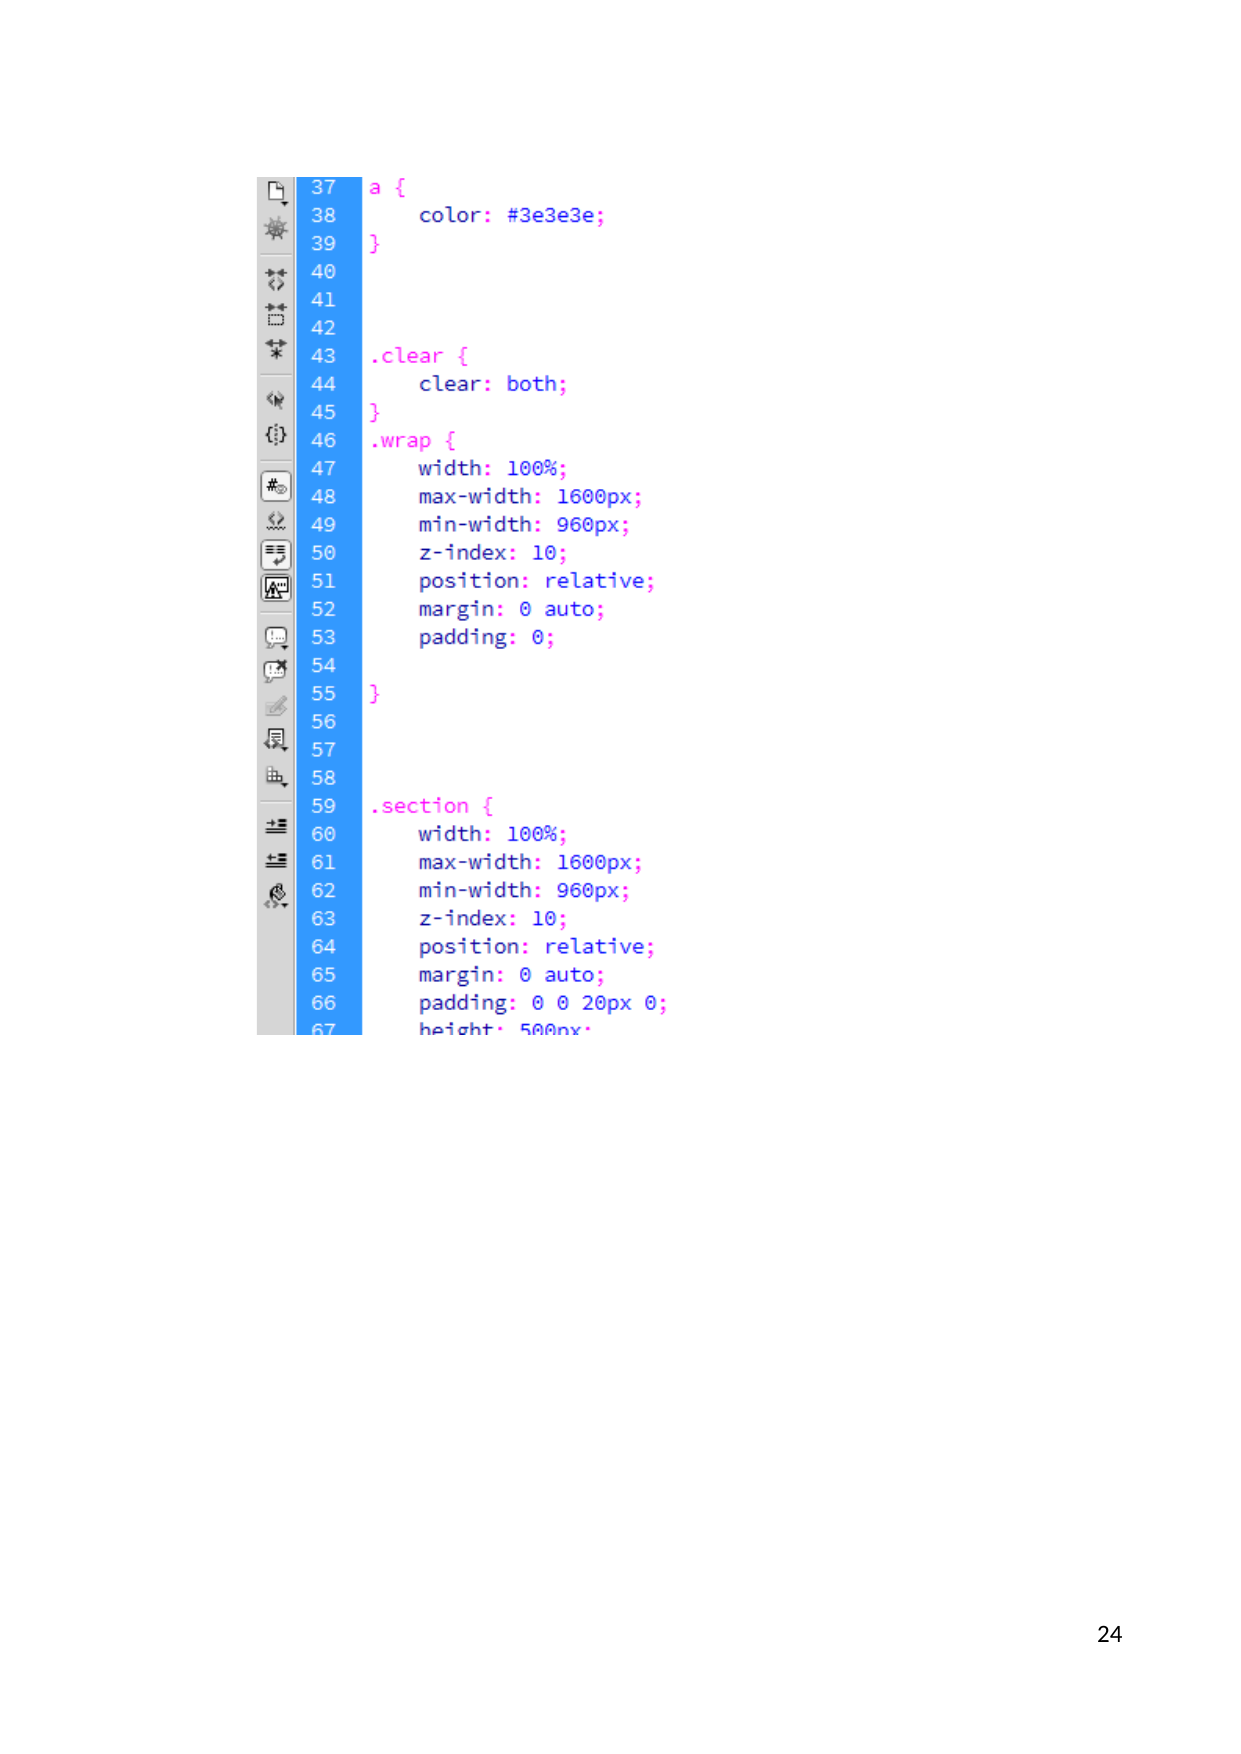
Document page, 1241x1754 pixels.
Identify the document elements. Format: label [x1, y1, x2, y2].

picture [256, 177, 843, 1035]
